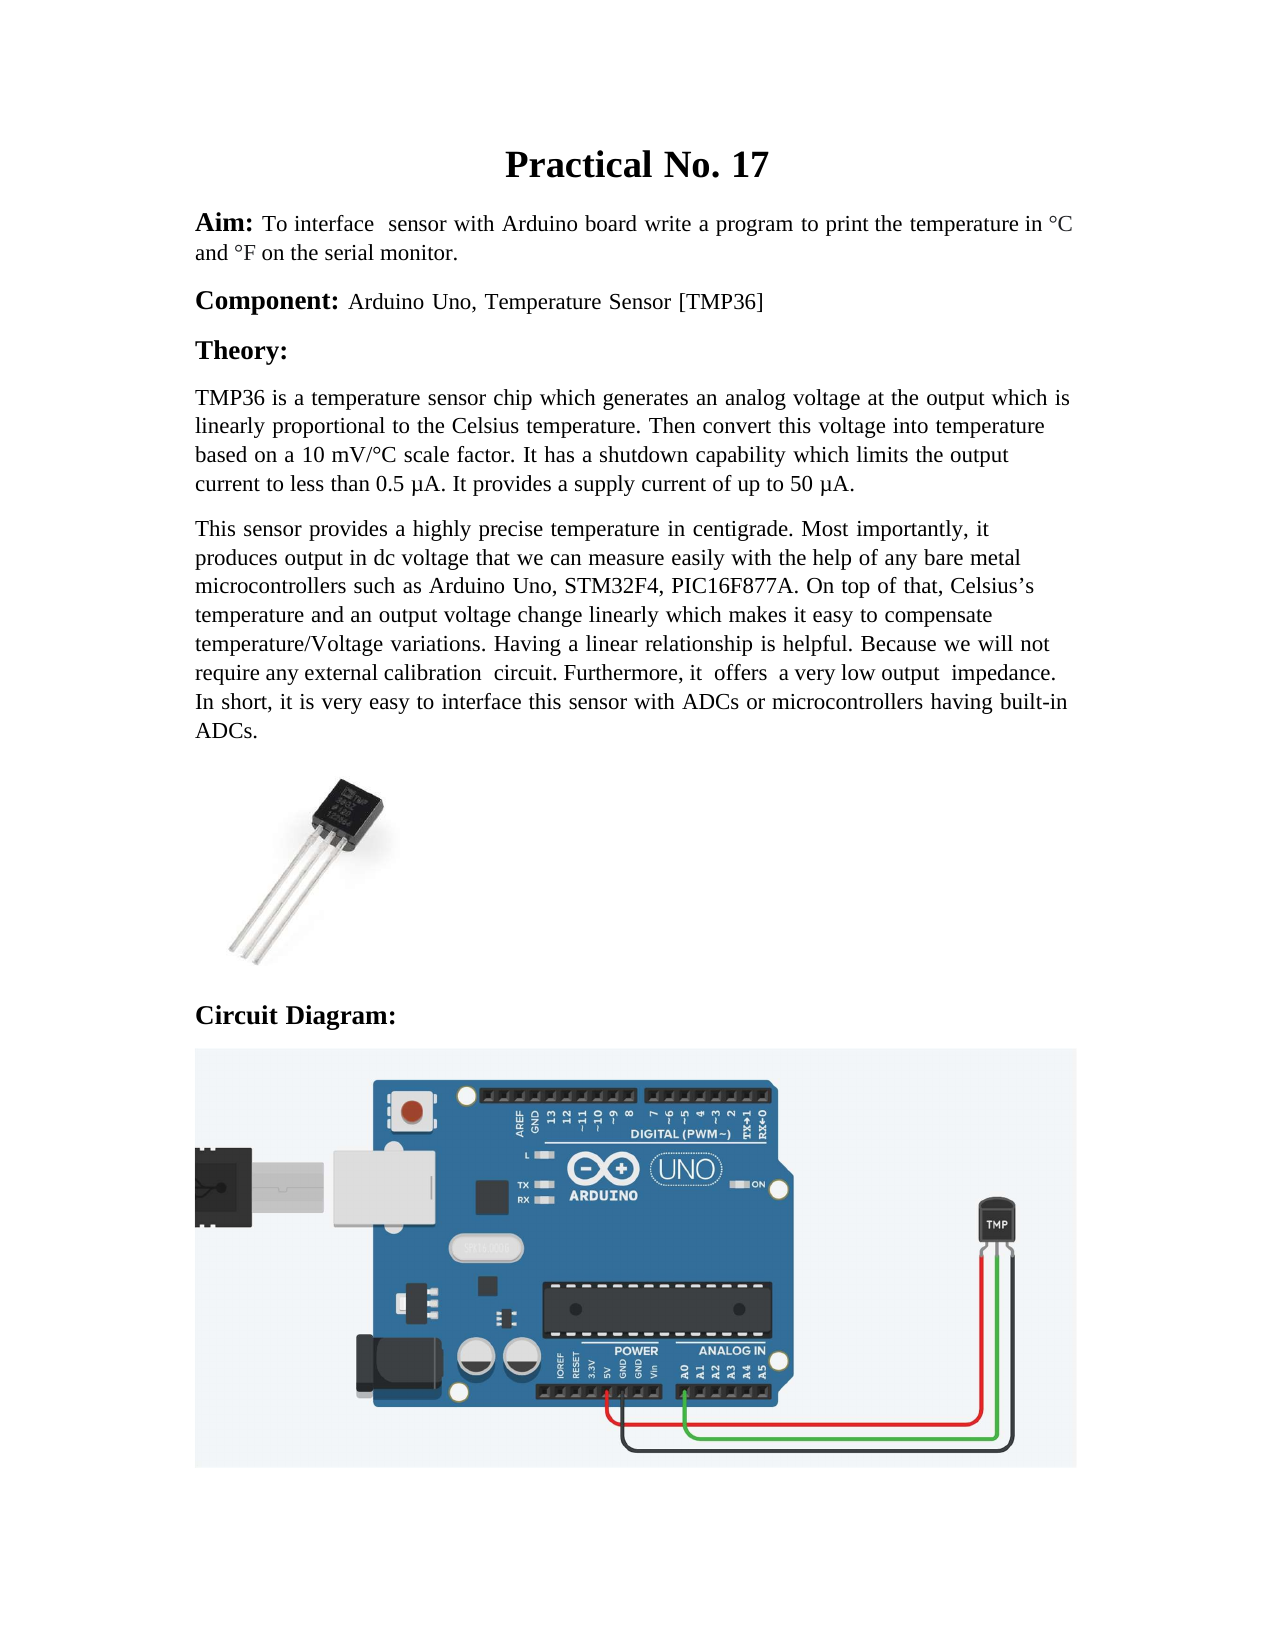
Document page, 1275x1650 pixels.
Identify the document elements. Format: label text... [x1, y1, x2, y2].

subtitle Practical No. 17 [502, 142, 772, 186]
text Component: Arduino Uno, Temperature Sensor [TMP36] [195, 284, 1125, 315]
picture [226, 776, 401, 966]
text Aim: To interface sensor with Arduino board write a program to print the temperature in °C and °F on the serial monitor. [195, 206, 1077, 266]
picture [194, 1048, 1077, 1468]
text Theory: [195, 334, 1125, 365]
text This sensor provides a highly precise temperature in centigrade. Most importantly, it produces output in dc voltage that we can measure easily with the help of any bare metal microcontrollers such as Arduino Uno, STM32F4, PIC16F877A. On top of that, Celsius’s temperature and an output voltage change linearly which makes it easy to compensate temperature/Voltage variations. Having a linear relationship is helpful. Because we will not require any external calibration circuit. Furthermore, it offers a very low output impedance. In short, it is very easy to interface this sensor with ADCs or microcontrollers having built-in ADCs. [195, 515, 1071, 744]
text TMP36 is a temperature sensor chip which generates an analog voltage at the output which is linearly proportional to the Celsius temperature. Then convert this voltage into temperature based on a 10 mV/°C scale factor. It has a shutdown capability which limits the output current to less than 0.5 µA. It provides a supply current of up to 50 µA. [195, 384, 1073, 497]
text Circuit Diagram: [195, 999, 1125, 1030]
